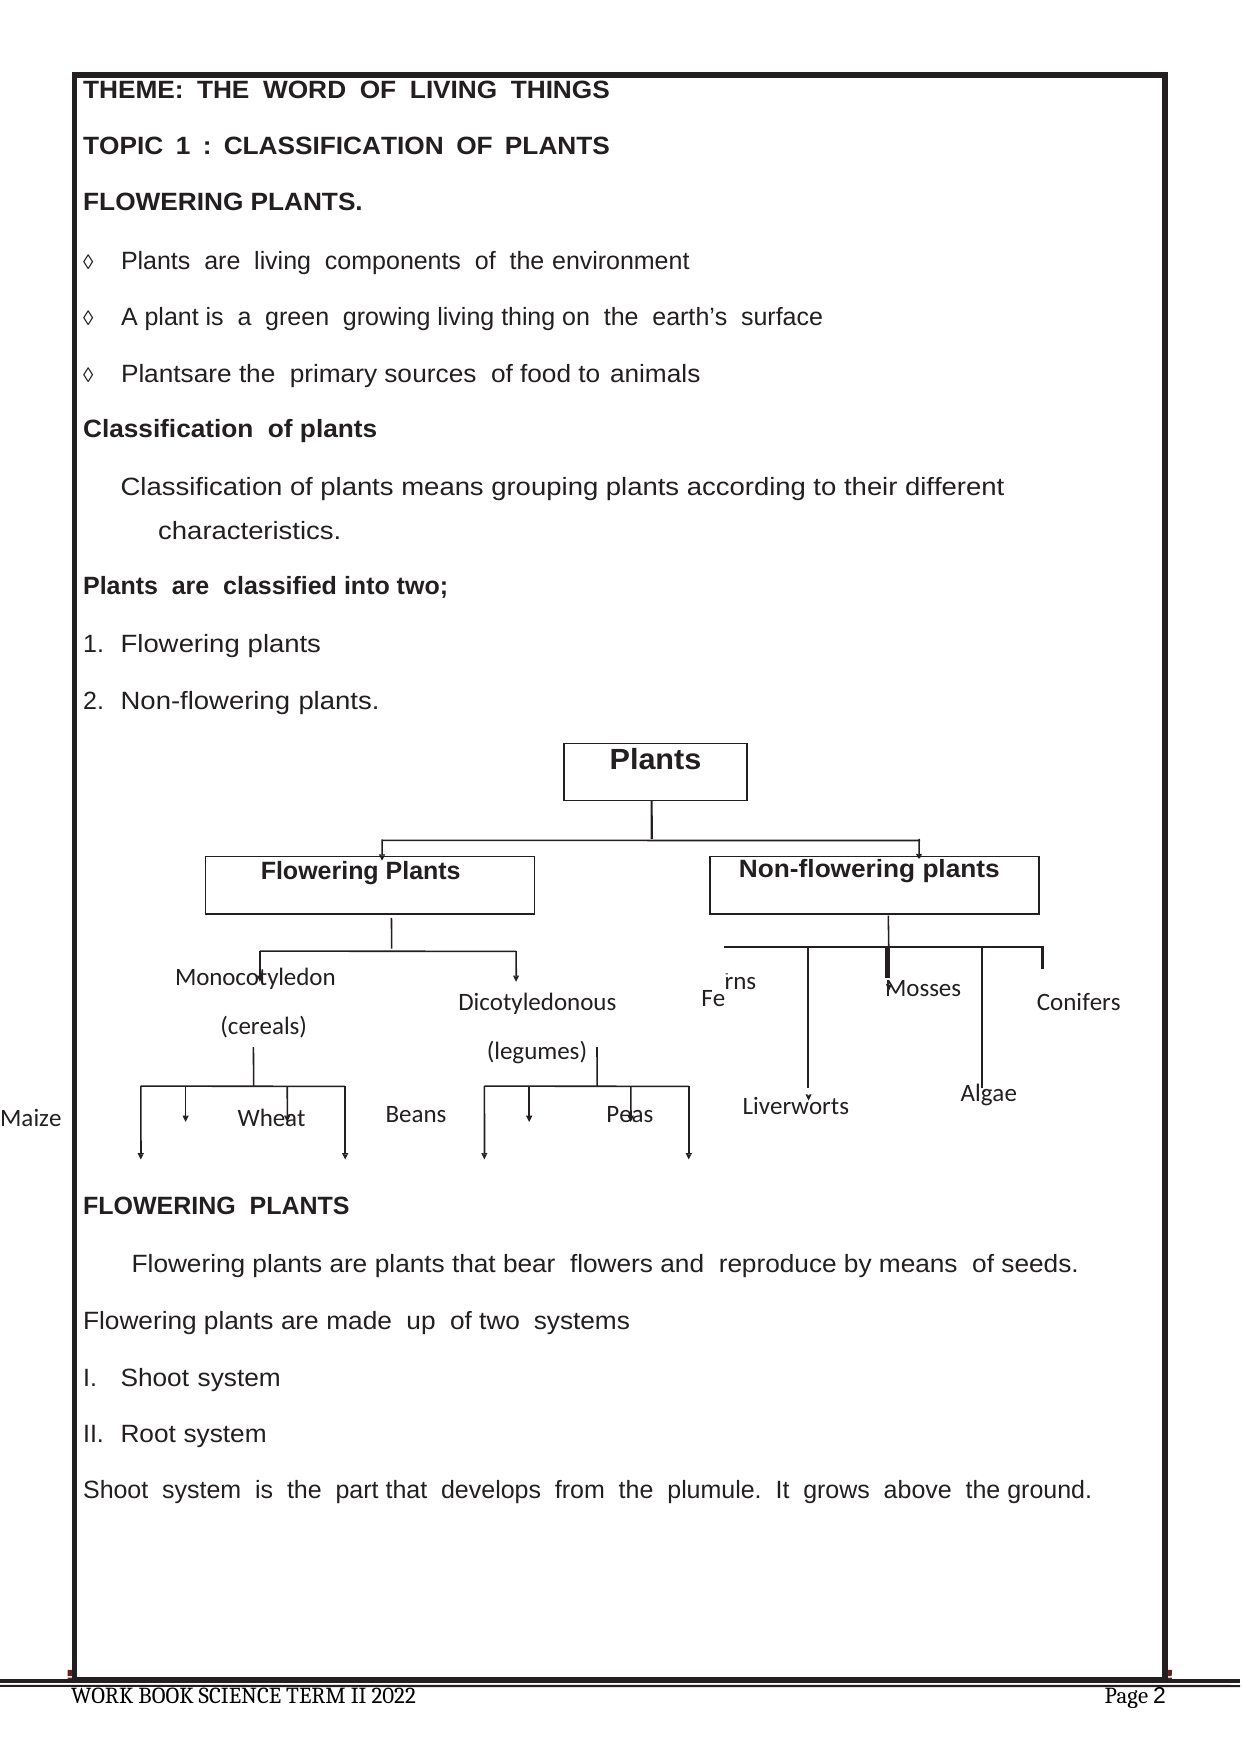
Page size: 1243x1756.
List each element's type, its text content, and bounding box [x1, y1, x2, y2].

text Shoot system is the part that develops from the plumule. It grows above the ground. [83, 1475, 1243, 1504]
text Flowering plants are plants that bear flowers and reproduce by means of seeds. [131, 1249, 1243, 1278]
list Plants are living components of the environment [83, 246, 1243, 275]
text Flowering plants are made up of two systems [83, 1306, 1243, 1334]
list Root system [83, 1419, 1243, 1447]
text Conifers [1037, 986, 1243, 1017]
subtitle Plants are classified into two; [83, 571, 1243, 600]
text Beans Peas Liverworts Algae [385, 1077, 1243, 1129]
text Classification of plants means grouping plants according to their different characteristics. [120, 472, 1149, 544]
list Plantsare the primary sources of food to animals [83, 359, 1243, 387]
text Monocotyledon (cereals) [175, 961, 337, 1040]
list Shoot system [83, 1362, 1243, 1391]
list A plant is a green growing living thing on the earth’s surface [83, 302, 1243, 331]
text Maize Wheat [0, 1102, 305, 1133]
list Non-flowering plants. [83, 686, 1243, 715]
subtitle THEME: THE WORD OF LIVING THINGS TOPIC 1 : CLASSIFICATION OF PLANTS FLOWERING PLANTS. [83, 75, 611, 216]
subtitle FLOWERING PLANTS [83, 1191, 1243, 1220]
subtitle Classification of plants [83, 414, 1243, 442]
text Dicotyledonous Fe (legumes) [458, 983, 725, 1066]
list Flowering plants [83, 629, 1243, 658]
